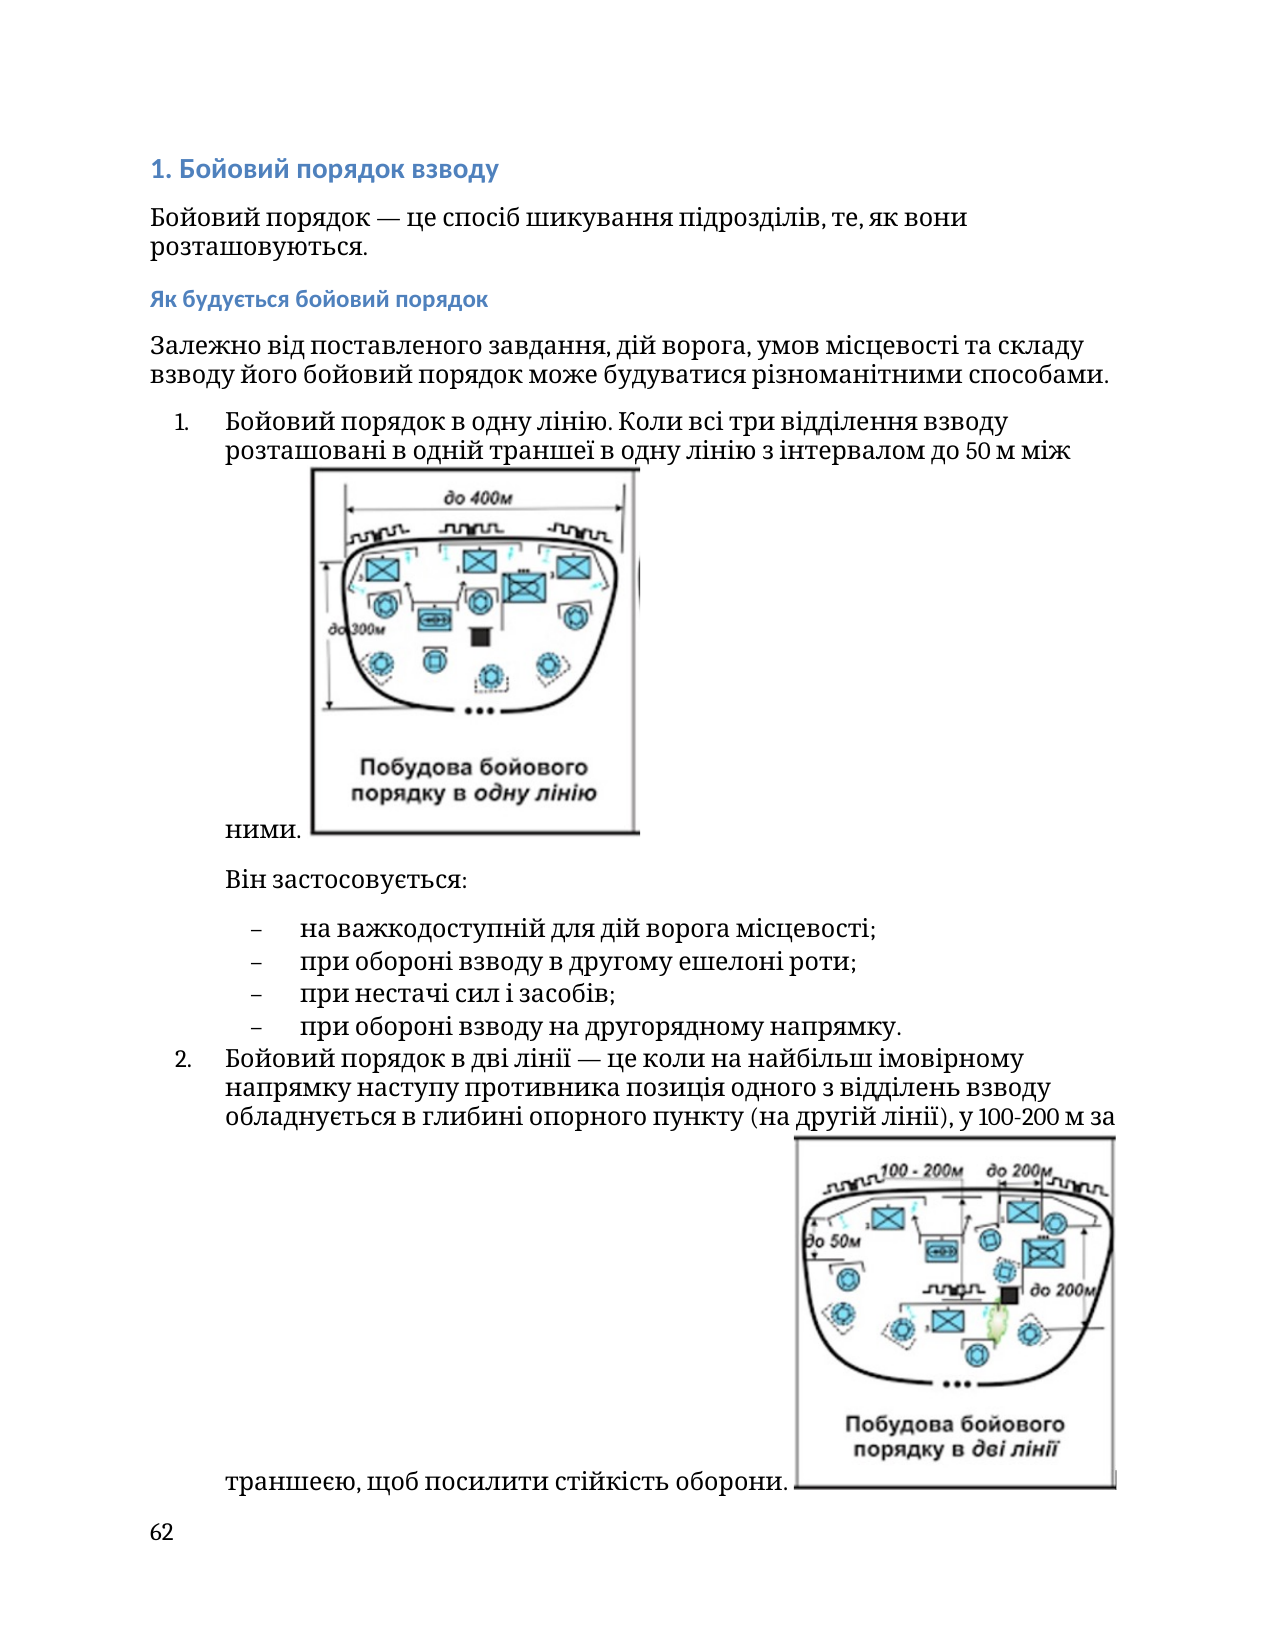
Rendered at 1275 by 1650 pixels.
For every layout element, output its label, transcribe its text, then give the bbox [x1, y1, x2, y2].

list при обороні взводу в другому ешелоні роти; [250, 948, 1125, 977]
list при обороні взводу на другорядному напрямку. [250, 1013, 1125, 1042]
subtitle Як будується бойовий порядок [150, 283, 1125, 313]
subtitle 1. Бойовий порядок взводу [150, 150, 1125, 186]
list при нестачі сил і засобів; [250, 980, 1125, 1009]
text Залежно від поставленого завдання, дій ворога, умов місцевості та складу взводу його бойовий порядок може будуватися різноманітними способами. [150, 332, 1125, 389]
text Бойовий порядок — це спосіб шикування підрозділів, те, як вони розташовуються. [150, 204, 1125, 262]
picture [793, 1131, 1117, 1490]
picture [307, 465, 641, 839]
list на важкодоступній для дій ворога місцевості; [250, 915, 1125, 944]
list Він застосовується: [175, 866, 1125, 894]
